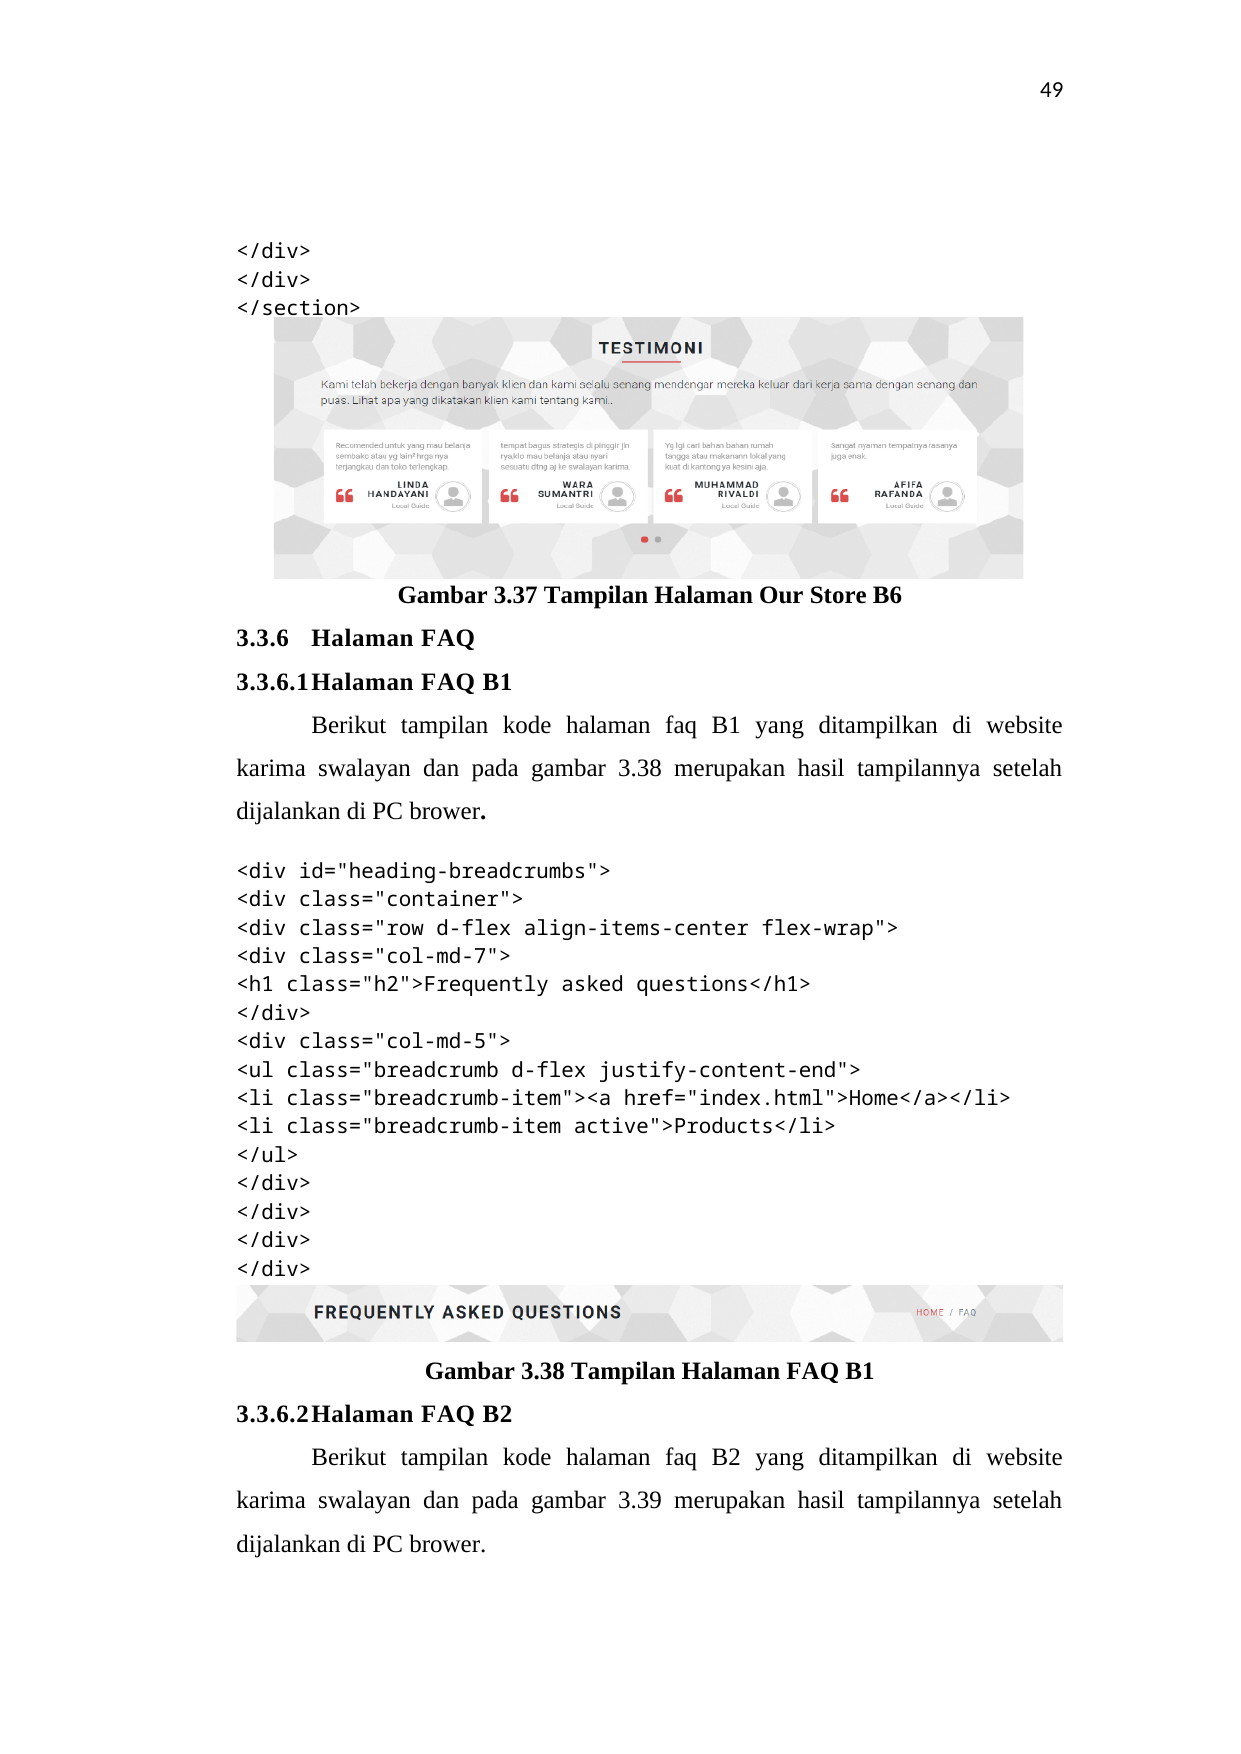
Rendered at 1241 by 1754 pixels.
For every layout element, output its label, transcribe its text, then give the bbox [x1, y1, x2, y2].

list Gambar 3.37 Tampilan Halaman Our Store B6 [236, 580, 1063, 609]
text Berikut tampilan kode halaman faq B2 yang ditampilkan di website karima swalayan dan pada gambar 3.39 merupakan hasil tampilannya setelah dijalankan di PC brower. [236, 1442, 1063, 1557]
list Halaman FAQ [236, 623, 1063, 652]
text </div> [236, 265, 1063, 293]
text <div id="heading-breadcrumbs"> [236, 856, 1063, 884]
text </div> [236, 1197, 1063, 1225]
text </div> [236, 236, 1063, 265]
list Gambar 3.38 Tampilan Halaman FAQ B1 [236, 1342, 1063, 1385]
text <li class="breadcrumb-item active">Products</li> [236, 1112, 1063, 1140]
text </div> [236, 1225, 1063, 1254]
picture [273, 322, 1024, 579]
text </section> [236, 293, 1063, 322]
text <div class="col-md-5"> [236, 1026, 1063, 1055]
picture [236, 1285, 1064, 1342]
text </ul> [236, 1140, 1063, 1168]
text <div class="row d-flex align-items-center flex-wrap"> [236, 913, 1063, 941]
list Halaman FAQ B2 [236, 1399, 1063, 1428]
text <h1 class="h2">Frequently asked questions</h1> [236, 969, 1063, 998]
text <div class="col-md-7"> [236, 941, 1063, 969]
text <div class="container"> [236, 884, 1063, 913]
text <li class="breadcrumb-item"><a href="index.html">Home</a></li> [236, 1083, 1063, 1112]
text Berikut tampilan kode halaman faq B1 yang ditampilkan di website karima swalayan dan pada gambar 3.38 merupakan hasil tampilannya setelah dijalankan di PC brower. [236, 710, 1063, 825]
list Halaman FAQ B1 [236, 667, 1063, 695]
text </div> [236, 1168, 1063, 1197]
text </div> [236, 998, 1063, 1026]
text </div> [236, 1254, 1063, 1282]
text <ul class="breadcrumb d-flex justify-content-end"> [236, 1055, 1063, 1083]
